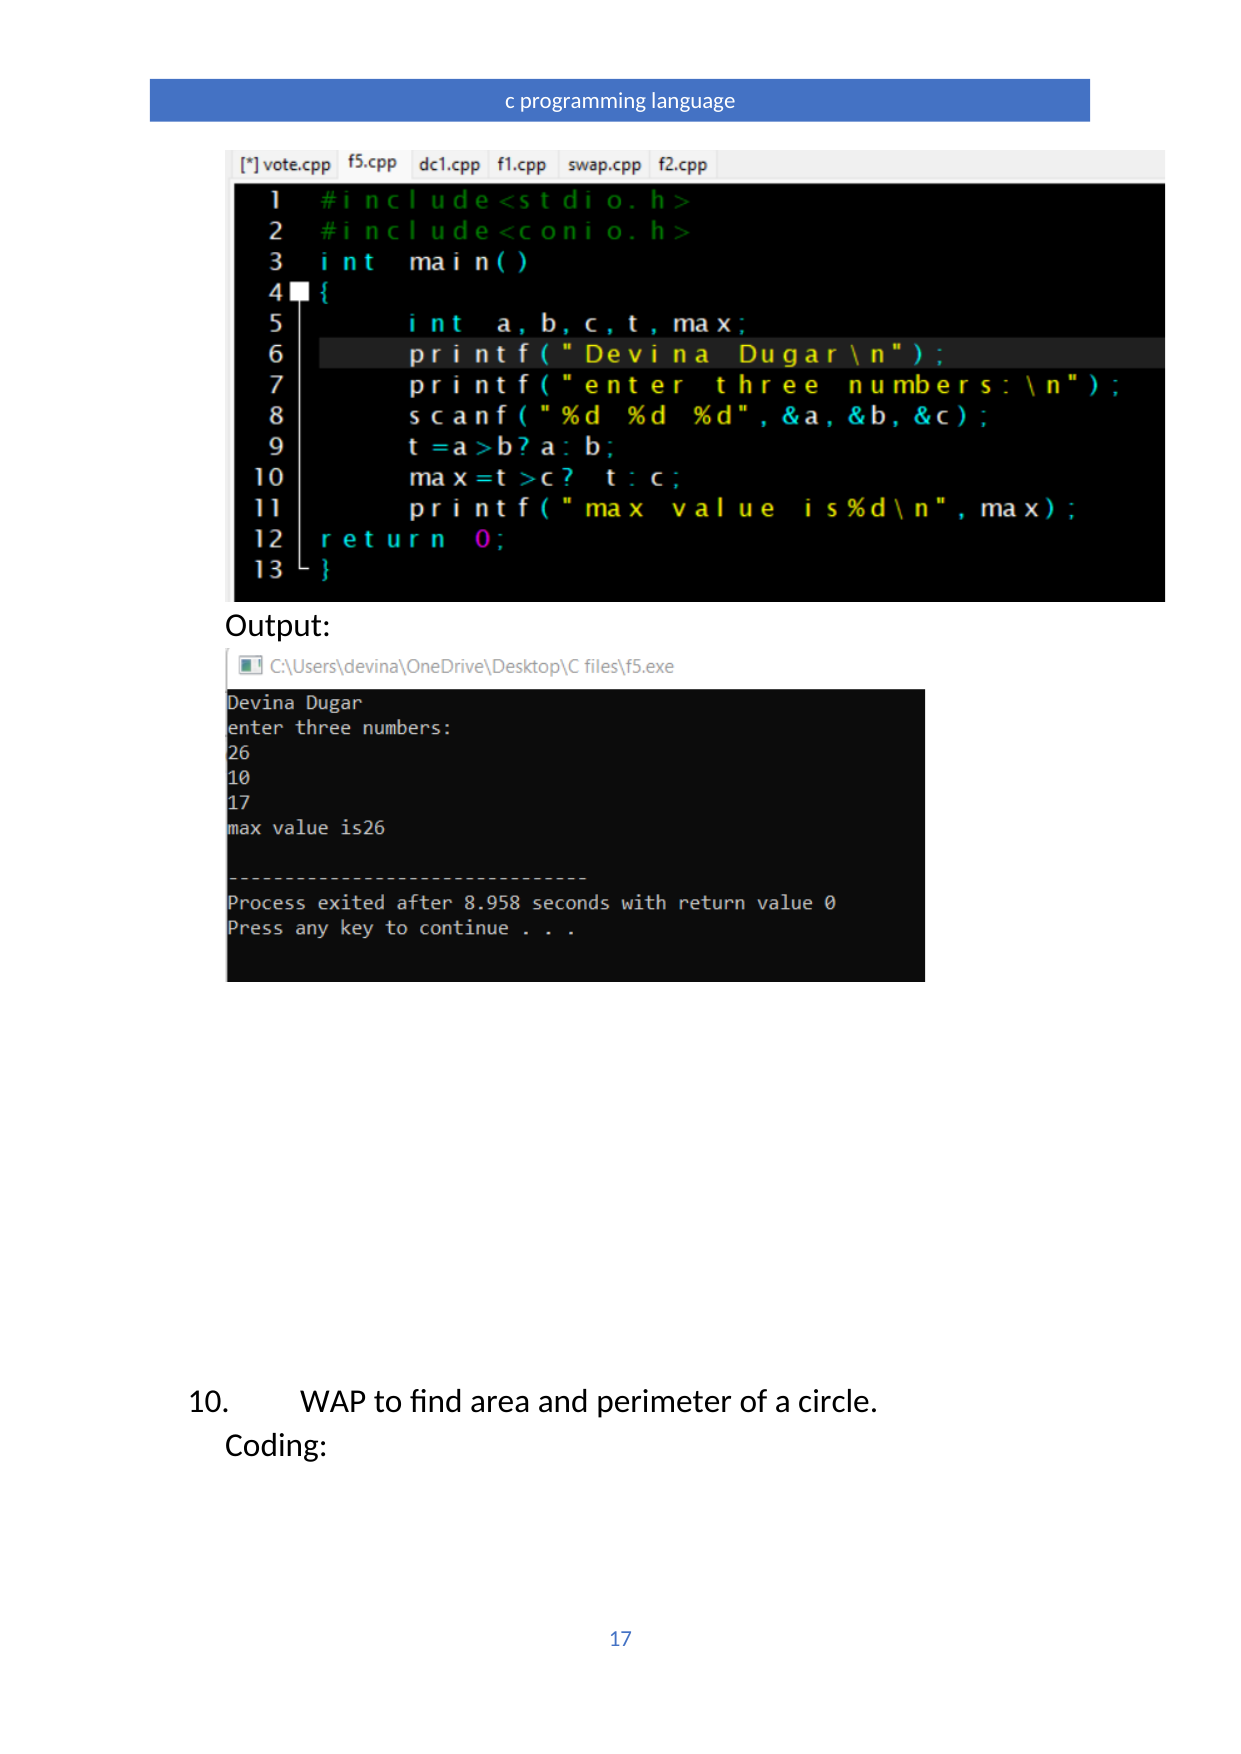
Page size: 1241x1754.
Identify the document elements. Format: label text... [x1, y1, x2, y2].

picture [225, 150, 1166, 602]
list Coding: [225, 1424, 1090, 1464]
picture [225, 648, 926, 982]
list Output: [225, 604, 1090, 645]
list WAP to find area and perimeter of a circle. [187, 1380, 1090, 1420]
